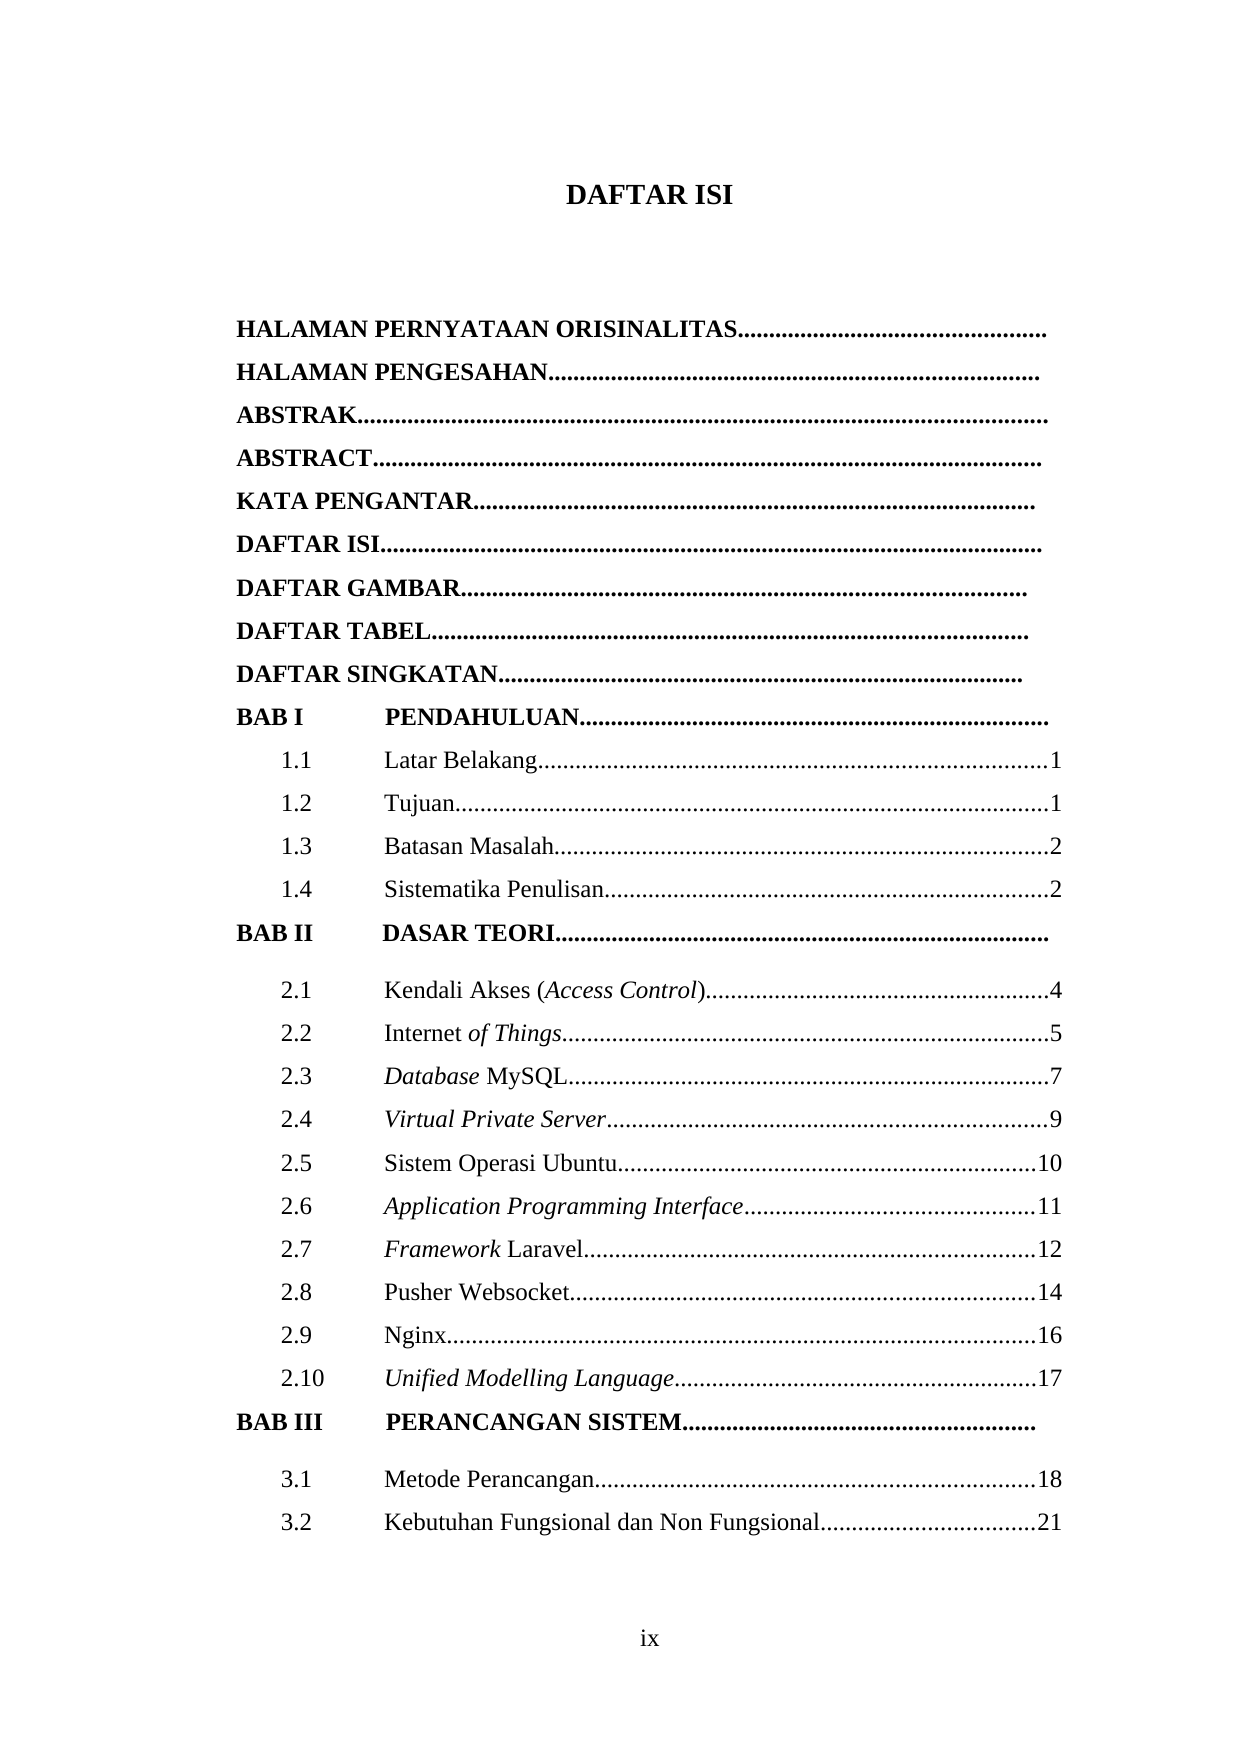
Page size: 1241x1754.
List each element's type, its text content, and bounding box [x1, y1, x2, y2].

text 1.2 Tujuan 1 [281, 788, 1063, 817]
text DAFTAR SINGKATAN xvii [236, 659, 1019, 688]
text 3.1 Metode Perancangan 18 [281, 1406, 1063, 1493]
text 2.7 Framework Laravel 12 [281, 1234, 1063, 1263]
text 1.1 Latar Belakang 1 [281, 314, 1063, 774]
text 3.2 Kebutuhan Fungsional dan Non Fungsional 21 [281, 1507, 1063, 1536]
text DAFTAR GAMBAR xiii [236, 573, 1019, 601]
text ABSTRAK v [236, 400, 1019, 429]
text BAB I PENDAHULUAN 1 [236, 702, 1019, 731]
text HALAMAN PERNYATAAN ORISINALITAS ii [236, 314, 1019, 343]
text 2.6 Application Programming Interface 11 [281, 1191, 1063, 1219]
text 2.2 Internet of Things 5 [281, 1018, 1063, 1047]
text DAFTAR TABEL xvi [236, 616, 1019, 644]
text 2.3 Database MySQL 7 [281, 1061, 1063, 1090]
text 1.4 Sistematika Penulisan 2 [281, 874, 1063, 903]
text 2.10 Unified Modelling Language 17 [281, 1363, 1063, 1392]
text BAB II DASAR TEORI 4 [236, 918, 1019, 946]
text 1.3 Batasan Masalah 2 [281, 831, 1063, 860]
text 2.8 Pusher Websocket 14 [281, 1277, 1063, 1306]
text 2.4 Virtual Private Server 9 [281, 1104, 1063, 1133]
text 2.9 Nginx 16 [281, 1320, 1063, 1349]
text HALAMAN PENGESAHAN iii [236, 357, 1019, 386]
text ABSTRACT vi [236, 443, 1019, 472]
text BAB III PERANCANGAN SISTEM 17 [236, 1407, 1019, 1435]
text 2.1 Kendali Akses (Access Control) 4 [281, 918, 1063, 1004]
text KATA PENGANTAR vii [236, 486, 1019, 515]
text 2.5 Sistem Operasi Ubuntu 10 [281, 1148, 1063, 1176]
text DAFTAR ISI ix [236, 529, 1019, 558]
